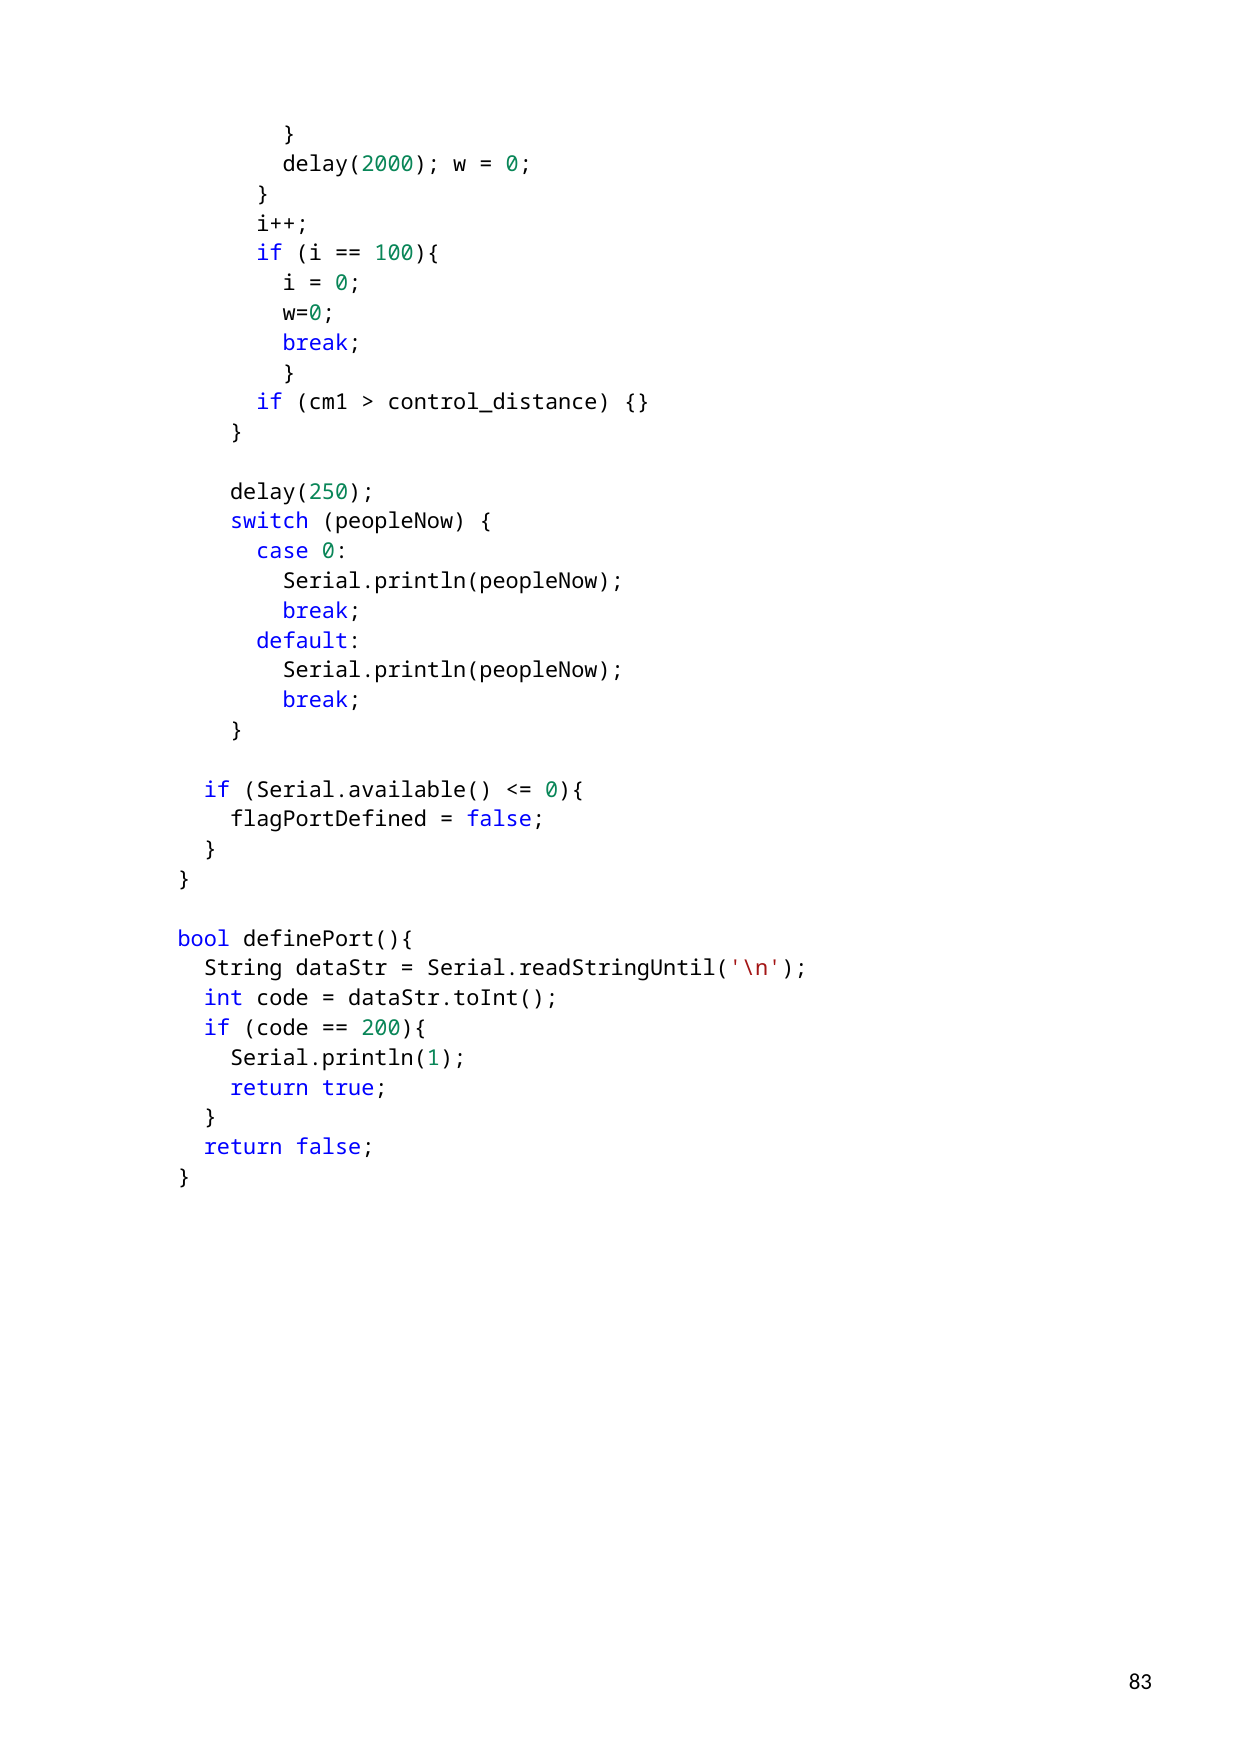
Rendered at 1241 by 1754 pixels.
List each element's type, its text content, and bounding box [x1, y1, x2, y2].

text int code = dataStr.toInt(); [177, 982, 1152, 1012]
text delay(250); [177, 476, 1152, 505]
text Serial.println(peopleNow); [177, 654, 1152, 684]
text } [177, 833, 1152, 863]
text String dataStr = Serial.readStringUntil('\n'); [177, 952, 1152, 982]
text bool definePort(){ [177, 922, 1152, 952]
text i = 0; [177, 267, 1152, 297]
text case 0: [177, 535, 1152, 565]
text } [177, 1101, 1152, 1131]
text } [177, 118, 1152, 148]
text } [177, 863, 1152, 893]
text break; [177, 684, 1152, 714]
text } [177, 1161, 1152, 1191]
text break; [177, 327, 1152, 356]
text switch (peopleNow) { [177, 505, 1152, 535]
text } [177, 714, 1152, 744]
text w=0; [177, 297, 1152, 327]
text return false; [177, 1131, 1152, 1161]
text i++; [177, 207, 1152, 237]
text break; [177, 595, 1152, 624]
text } [177, 416, 1152, 446]
text default: [177, 624, 1152, 654]
text if (i == 100){ [177, 237, 1152, 267]
text delay(2000); w = 0; [177, 148, 1152, 178]
text Serial.println(peopleNow); [177, 565, 1152, 595]
text if (Serial.available() <= 0){ [177, 773, 1152, 803]
text } [177, 356, 1152, 386]
text return true; [177, 1071, 1152, 1101]
text Serial.println(1); [177, 1042, 1152, 1071]
text if (cm1 > control_distance) {} [177, 386, 1152, 416]
text } [177, 178, 1152, 207]
text if (code == 200){ [177, 1012, 1152, 1042]
text flagPortDefined = false; [177, 803, 1152, 833]
